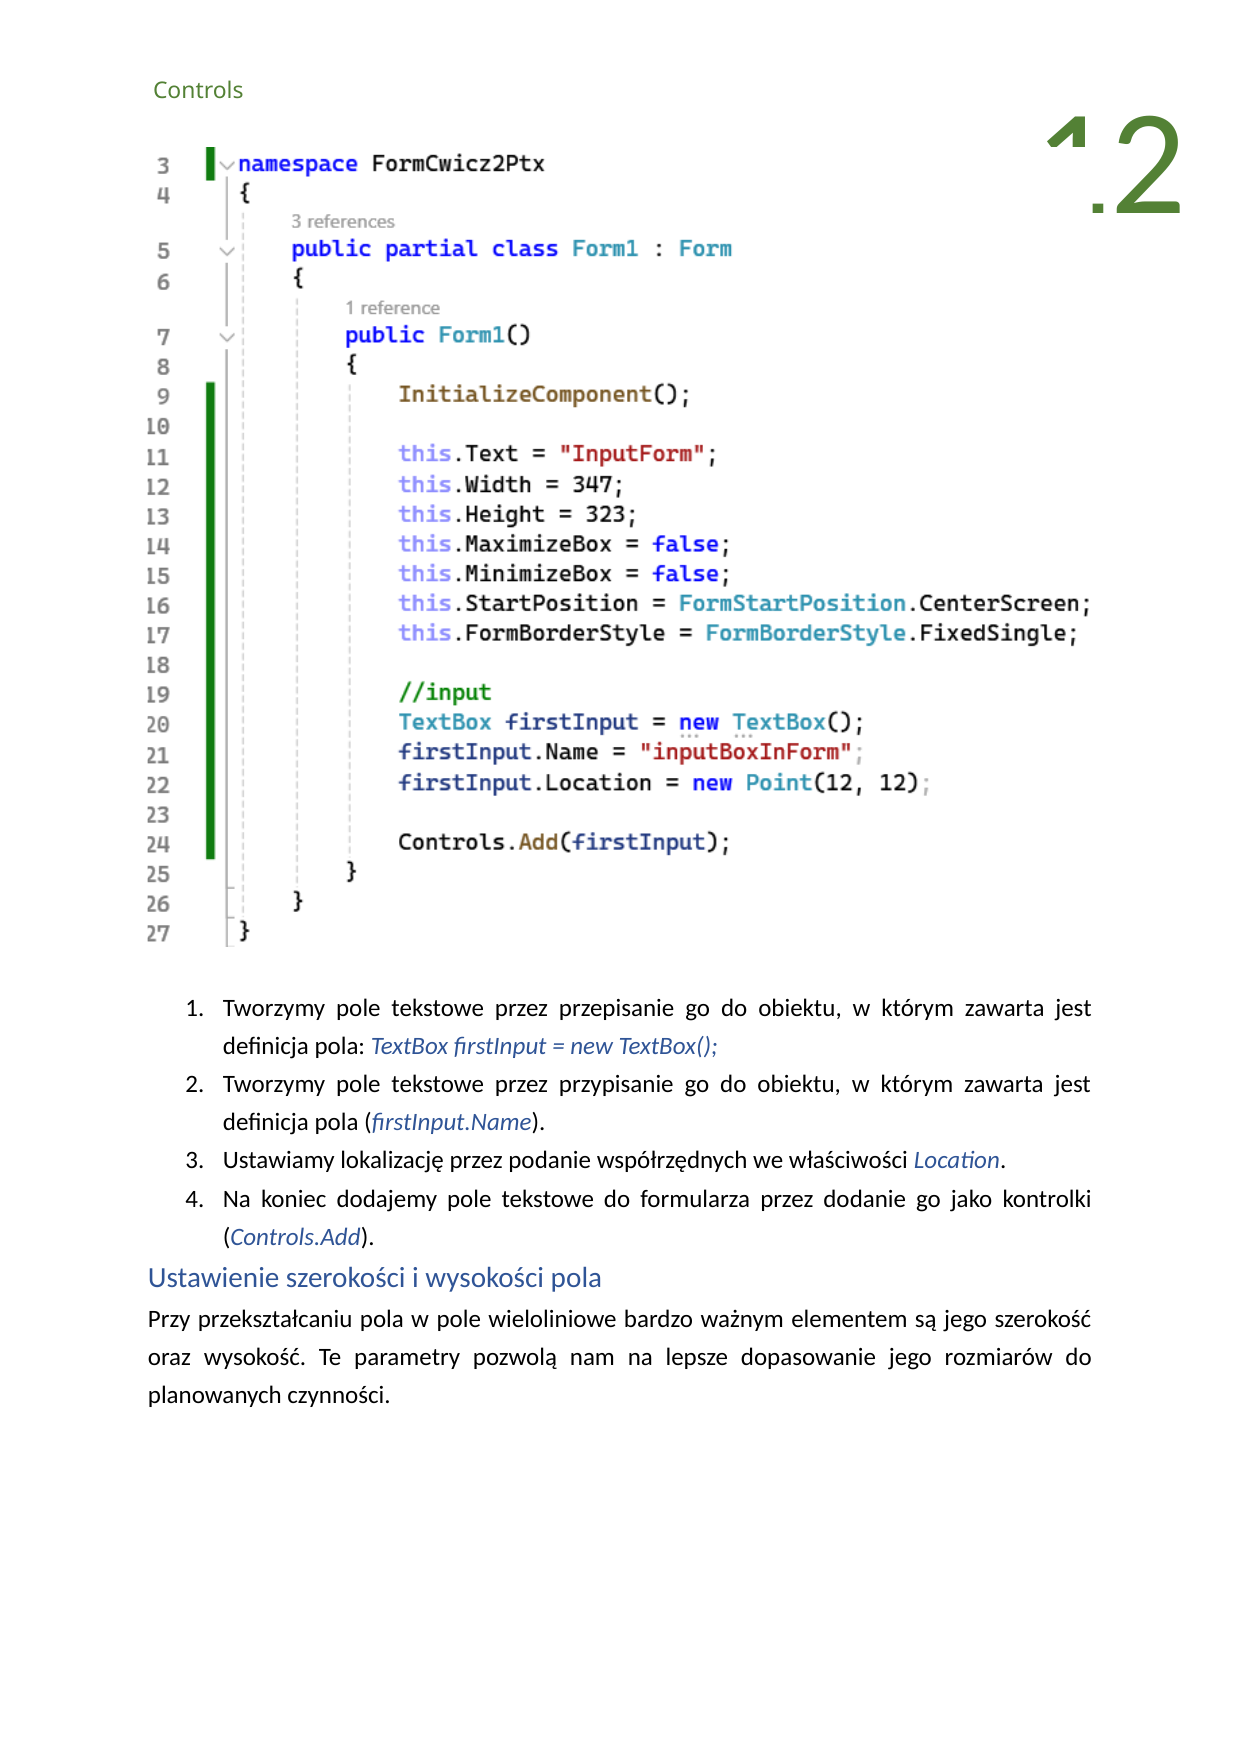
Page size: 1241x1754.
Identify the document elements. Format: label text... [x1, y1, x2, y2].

list Na koniec dodajemy pole tekstowe do formularza przez dodanie go jako kontrolki (Controls.Add). [185, 1183, 1093, 1251]
text Przy przekształcaniu pola w pole wieloliniowe bardzo ważnym elementem są jego szerokość oraz wysokość. Te parametry pozwolą nam na lepsze dopasowanie jego rozmiarów do planowanych czynności. [148, 1303, 1093, 1410]
list Tworzymy pole tekstowe przez przepisanie go do obiektu, w którym zawarta jest definicja pola: TextBox firstInput = new TextBox(); [185, 992, 1093, 1061]
text Ustawienie szerokości i wysokości pola [148, 1259, 1093, 1294]
list Tworzymy pole tekstowe przez przypisanie go do obiektu, w którym zawarta jest definicja pola (firstInput.Name). [185, 1068, 1093, 1137]
list Ustawiamy lokalizację przez podanie współrzędnych we właściwości Location. [185, 1144, 1093, 1175]
picture [147, 147, 1093, 947]
